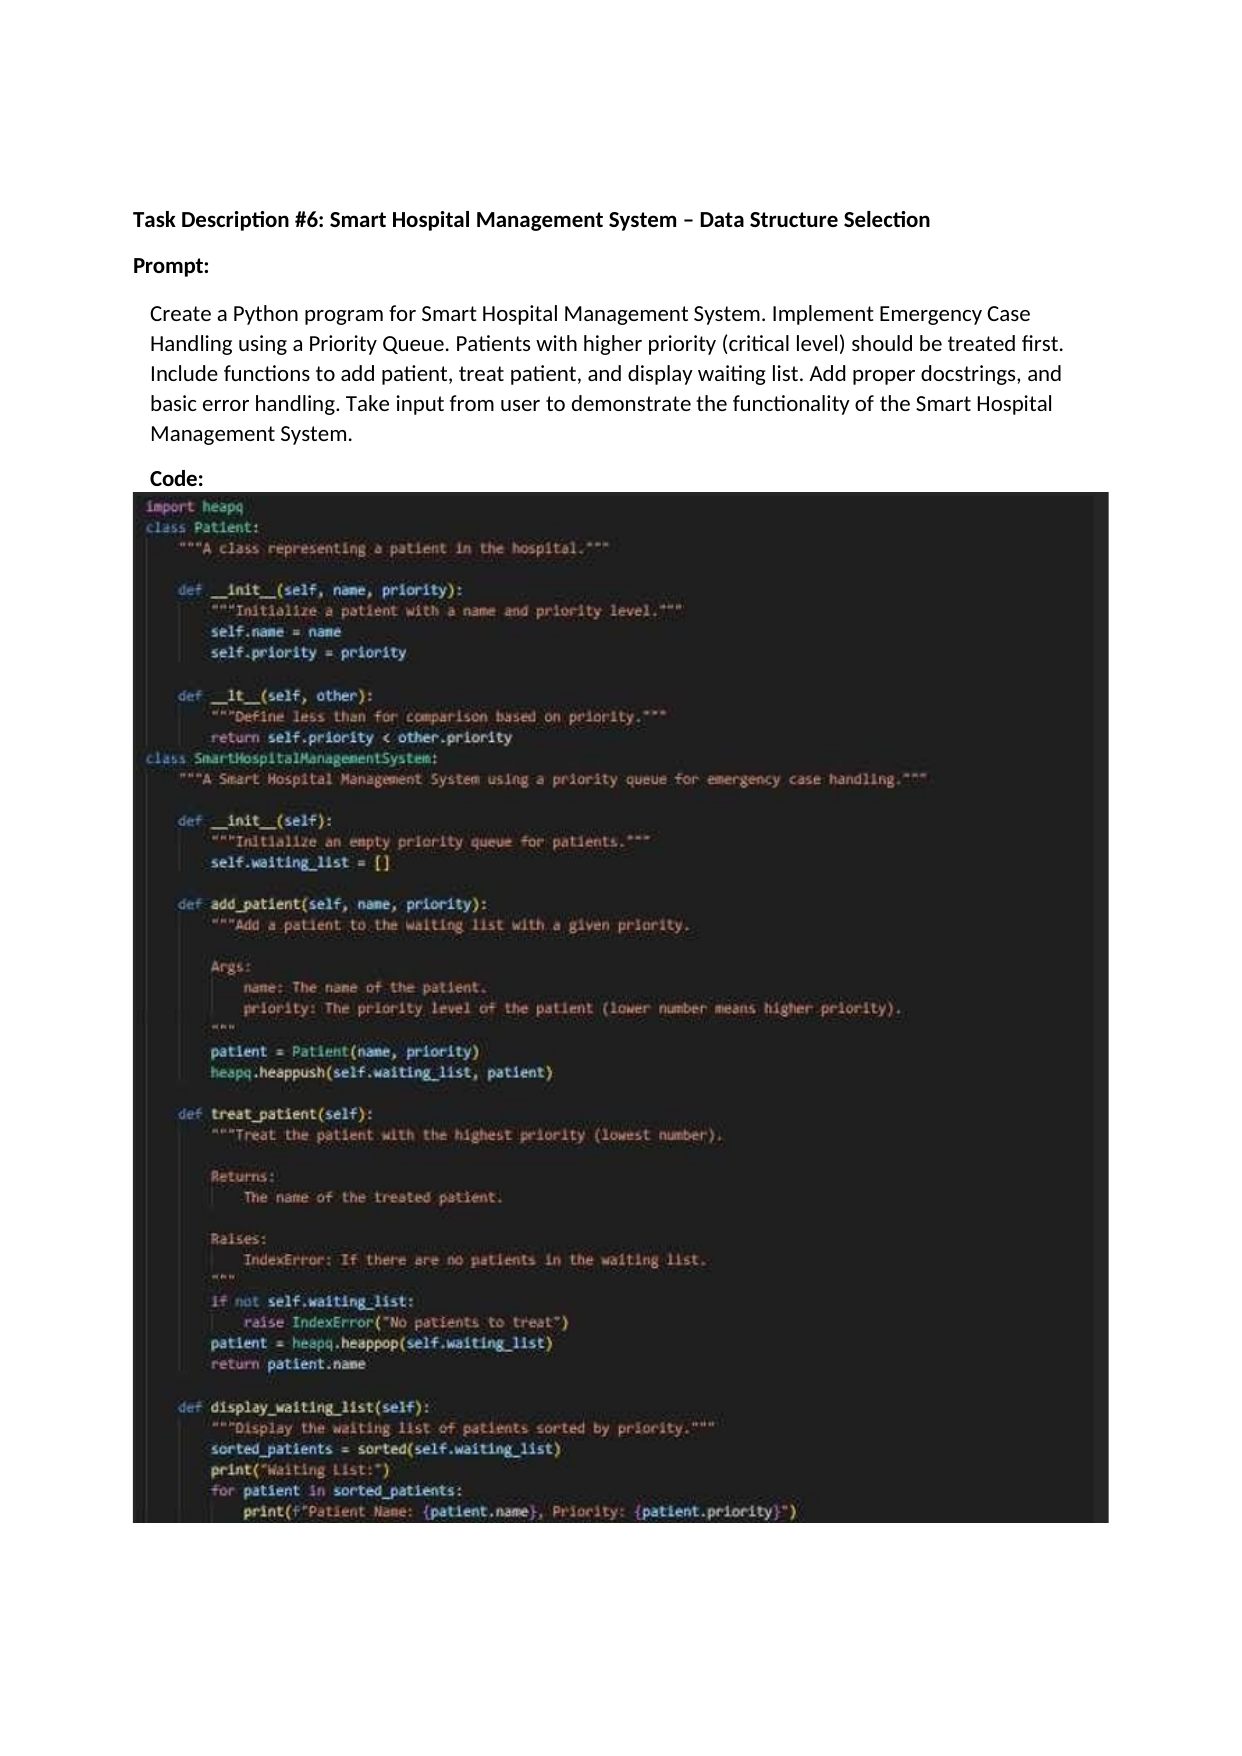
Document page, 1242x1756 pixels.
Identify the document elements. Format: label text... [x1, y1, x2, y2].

text Create a Python program for Smart Hospital Management System. Implement Emergency Case Handling using a Priority Queue. Patients with higher priority (critical level) should be treated first. Include functions to add patient, treat patient, and display waiting list. Add proper docstrings, and basic error handling. Take input from user to demonstrate the functionality of the Smart Hospital Management System. [150, 299, 1092, 447]
picture [132, 492, 1109, 1523]
text Code: [150, 464, 1109, 492]
text Task Description #6: Smart Hospital Management System – Data Structure Selection Prompt: [133, 205, 1010, 280]
